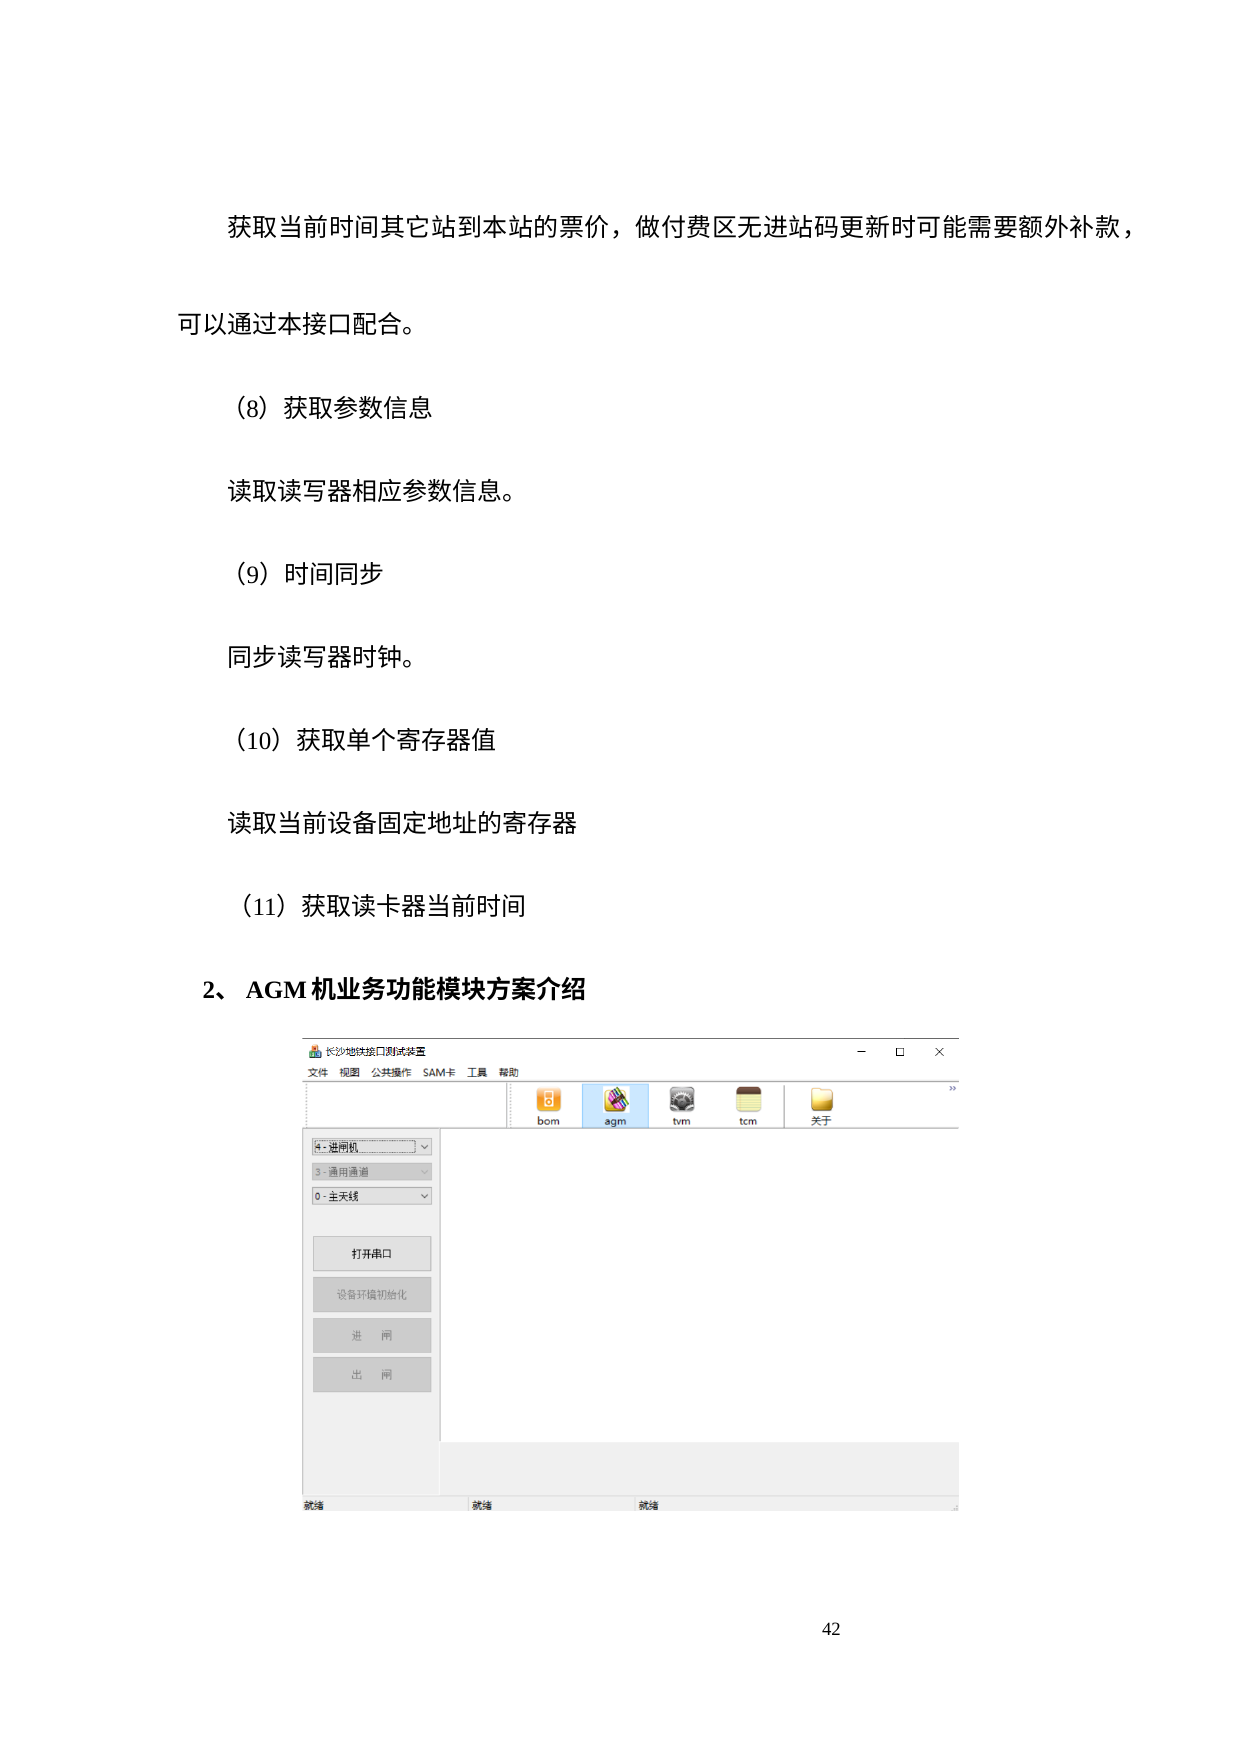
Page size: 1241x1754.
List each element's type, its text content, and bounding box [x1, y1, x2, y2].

text 获取当前时间其它站到本站的票价，做付费区无进站码更新时可能需要额外补款，可以通过本接口配合。 [177, 193, 1122, 356]
text （9）时间同步 [177, 540, 1122, 605]
text （8）获取参数信息 [177, 374, 1122, 439]
text 2、 AGM机业务功能模块方案介绍 [177, 956, 1122, 1021]
text 同步读写器时钟。 [227, 623, 1122, 688]
text （10）获取单个寄存器值 [177, 706, 1122, 771]
text 读取读写器相应参数信息。 [227, 457, 1122, 522]
text （11）获取读卡器当前时间 [177, 872, 1122, 937]
picture [302, 1038, 959, 1511]
text 读取当前设备固定地址的寄存器 [177, 789, 1122, 854]
